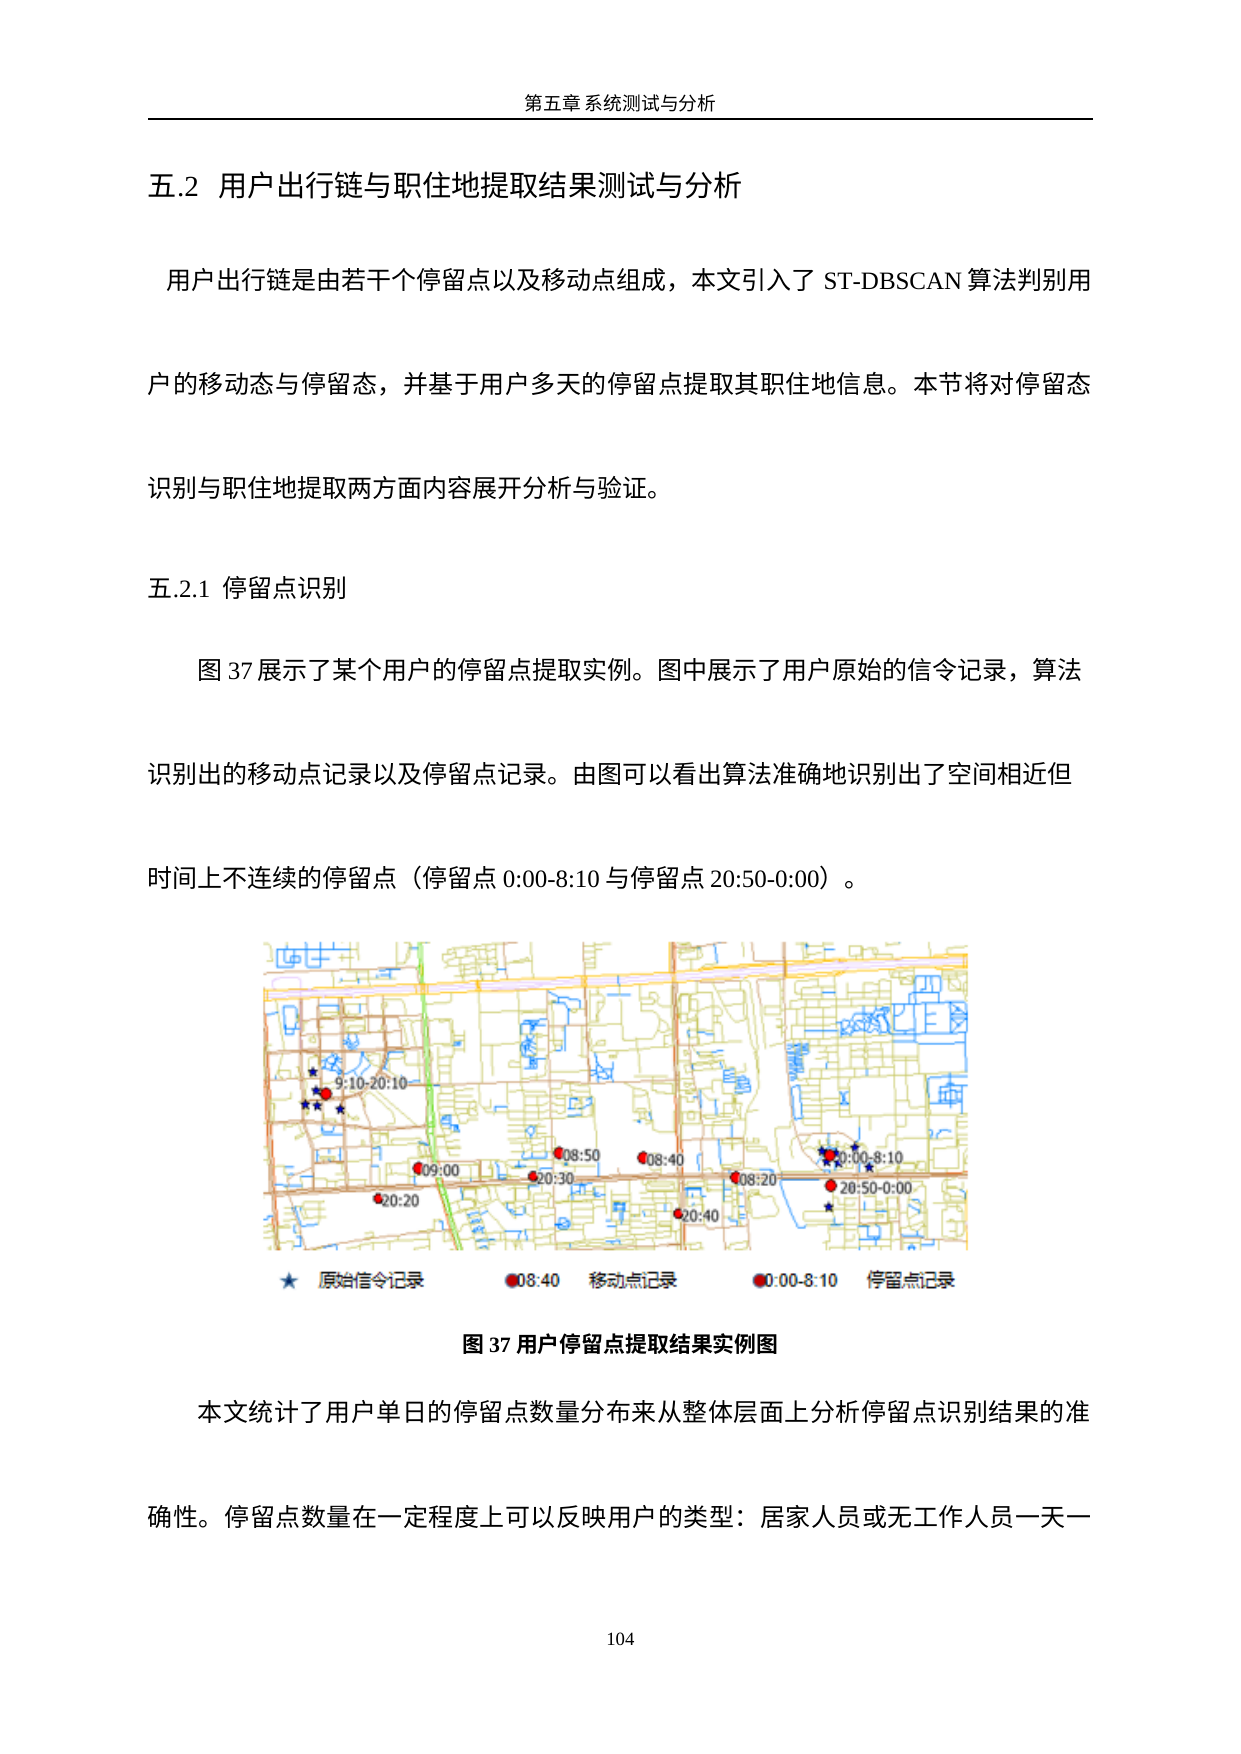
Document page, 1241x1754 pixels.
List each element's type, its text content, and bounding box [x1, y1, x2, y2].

text 用户出行链是由若干个停留点以及移动点组成，本文引入了ST-DBSCAN算法判别用户的移动态与停留态，并基于用户多天的停留点提取其职住地信息。本节将对停留态识别与职住地提取两方面内容展开分析与验证。 [148, 244, 1093, 522]
subtitle 用户出行链与职住地提取结果测试与分析 [148, 148, 1093, 218]
text 图37展示了某个用户的停留点提取实例。图中展示了用户原始的信令记录，算法识别出的移动点记录以及停留点记录。由图可以看出算法准确地识别出了空间相近但时间上不连续的停留点（停留点0:00-8:10与停留点20:50-0:00）。 [148, 634, 1093, 912]
picture [257, 930, 983, 1302]
text 图 37 用户停留点提取结果实例图 [148, 1326, 1093, 1361]
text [148, 1376, 1093, 1550]
subtitle 停留点识别 [148, 552, 1093, 622]
